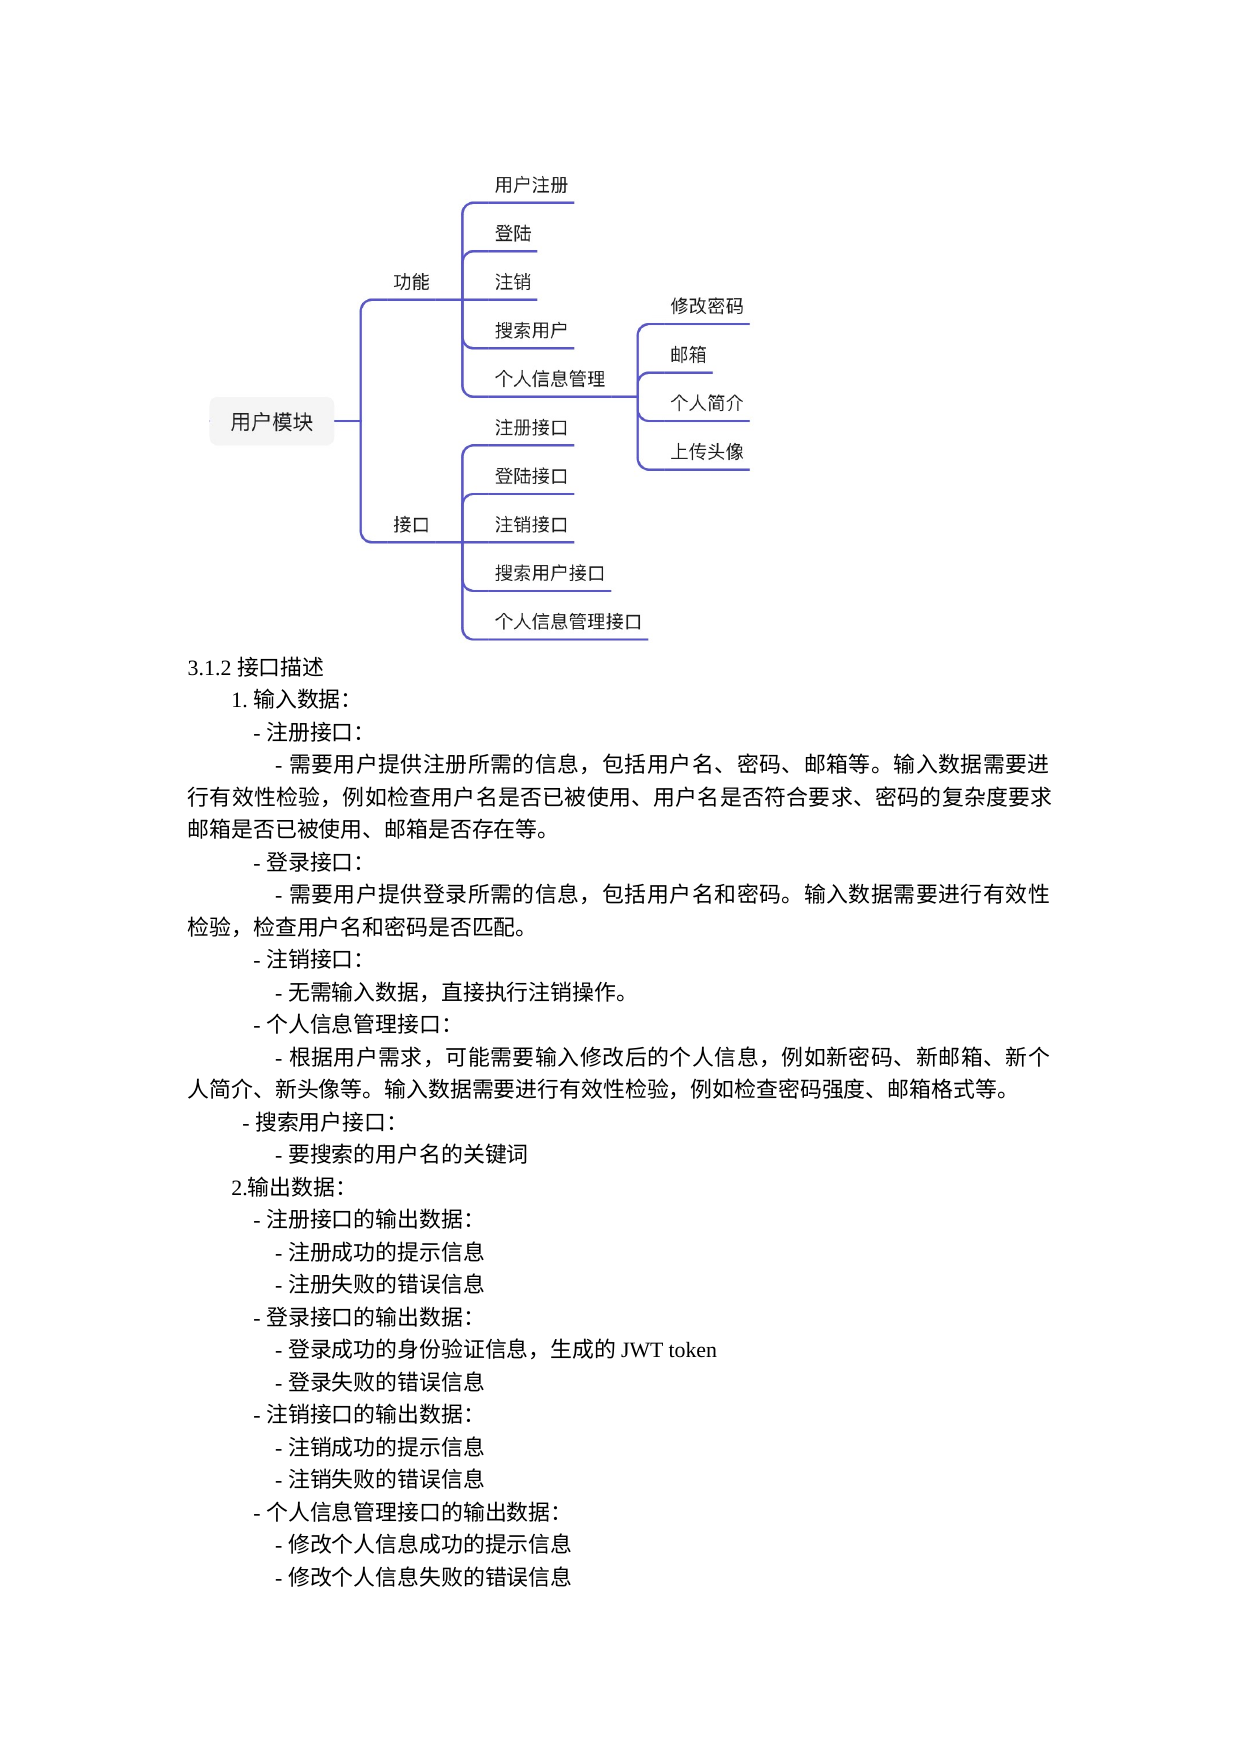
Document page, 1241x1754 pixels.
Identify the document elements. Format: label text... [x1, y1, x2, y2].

text - 注销成功的提示信息 [187, 1429, 1053, 1462]
text - 注册成功的提示信息 [187, 1234, 1053, 1267]
text - 修改个人信息失败的错误信息 [187, 1559, 1053, 1592]
text - 注销接口： [187, 942, 1053, 974]
text - 根据用户需求，可能需要输入修改后的个人信息，例如新密码、新邮箱、新个人简介、新头像等。输入数据需要进行有效性检验，例如检查密码强度、邮箱格式等。 [187, 1039, 1053, 1104]
text - 注册接口的输出数据： [187, 1202, 1053, 1234]
text 2.输出数据： [187, 1169, 1053, 1202]
text - 需要用户提供注册所需的信息，包括用户名、密码、邮箱等。输入数据需要进行有效性检验，例如检查用户名是否已被使用、用户名是否符合要求、密码的复杂度要求、邮箱是否已被使用、邮箱是否存在等。 [187, 747, 1053, 844]
picture [209, 162, 800, 649]
text - 登录失败的错误信息 [187, 1364, 1053, 1397]
text - 注册接口： [187, 714, 1053, 747]
text - 需要用户提供登录所需的信息，包括用户名和密码。输入数据需要进行有效性检验，检查用户名和密码是否匹配。 [187, 877, 1053, 942]
text - 注册失败的错误信息 [187, 1267, 1053, 1299]
text 1. 输入数据： [187, 682, 1053, 714]
text - 搜索用户接口： [187, 1104, 1053, 1137]
text - 注销接口的输出数据： [231, 1397, 1053, 1429]
text - 个人信息管理接口的输出数据： [231, 1494, 1053, 1527]
text - 注销失败的错误信息 [187, 1462, 1053, 1494]
text 3.1.2 接口描述 [187, 649, 1053, 682]
text - 登录接口的输出数据： [231, 1299, 1053, 1332]
text - 个人信息管理接口： [187, 1007, 1053, 1039]
text - 要搜索的用户名的关键词 [187, 1137, 1053, 1169]
text - 无需输入数据，直接执行注销操作。 [187, 974, 1053, 1007]
text - 登录成功的身份验证信息，生成的 JWT token [187, 1332, 1053, 1364]
text - 修改个人信息成功的提示信息 [187, 1527, 1053, 1559]
text - 登录接口： [187, 844, 1053, 877]
